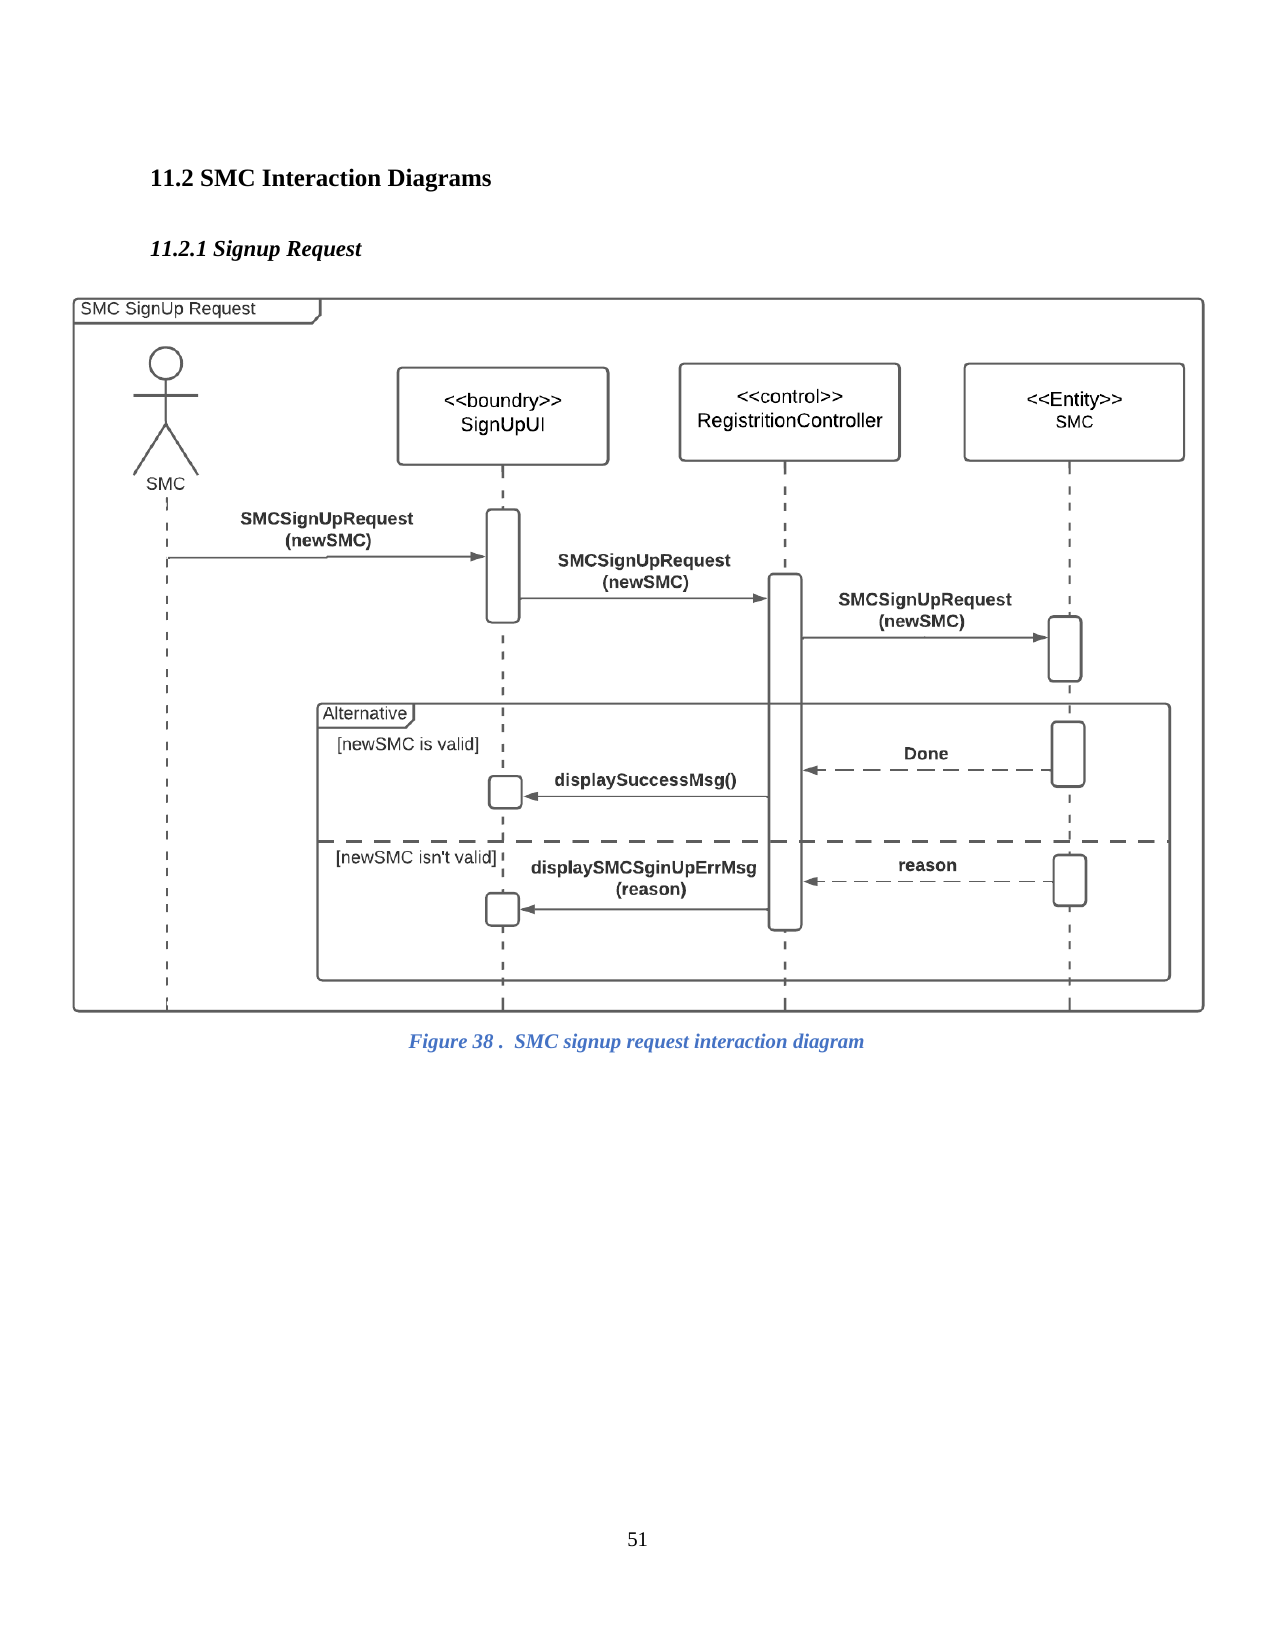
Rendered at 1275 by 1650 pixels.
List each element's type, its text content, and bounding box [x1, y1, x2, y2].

subtitle 11.2.1 Signup Request [150, 235, 1125, 261]
text Figure 38 . SMC signup request interaction diagram [150, 1017, 1125, 1053]
picture [68, 293, 1208, 1017]
subtitle 11.2 SMC Interaction Diagrams [150, 163, 1125, 191]
